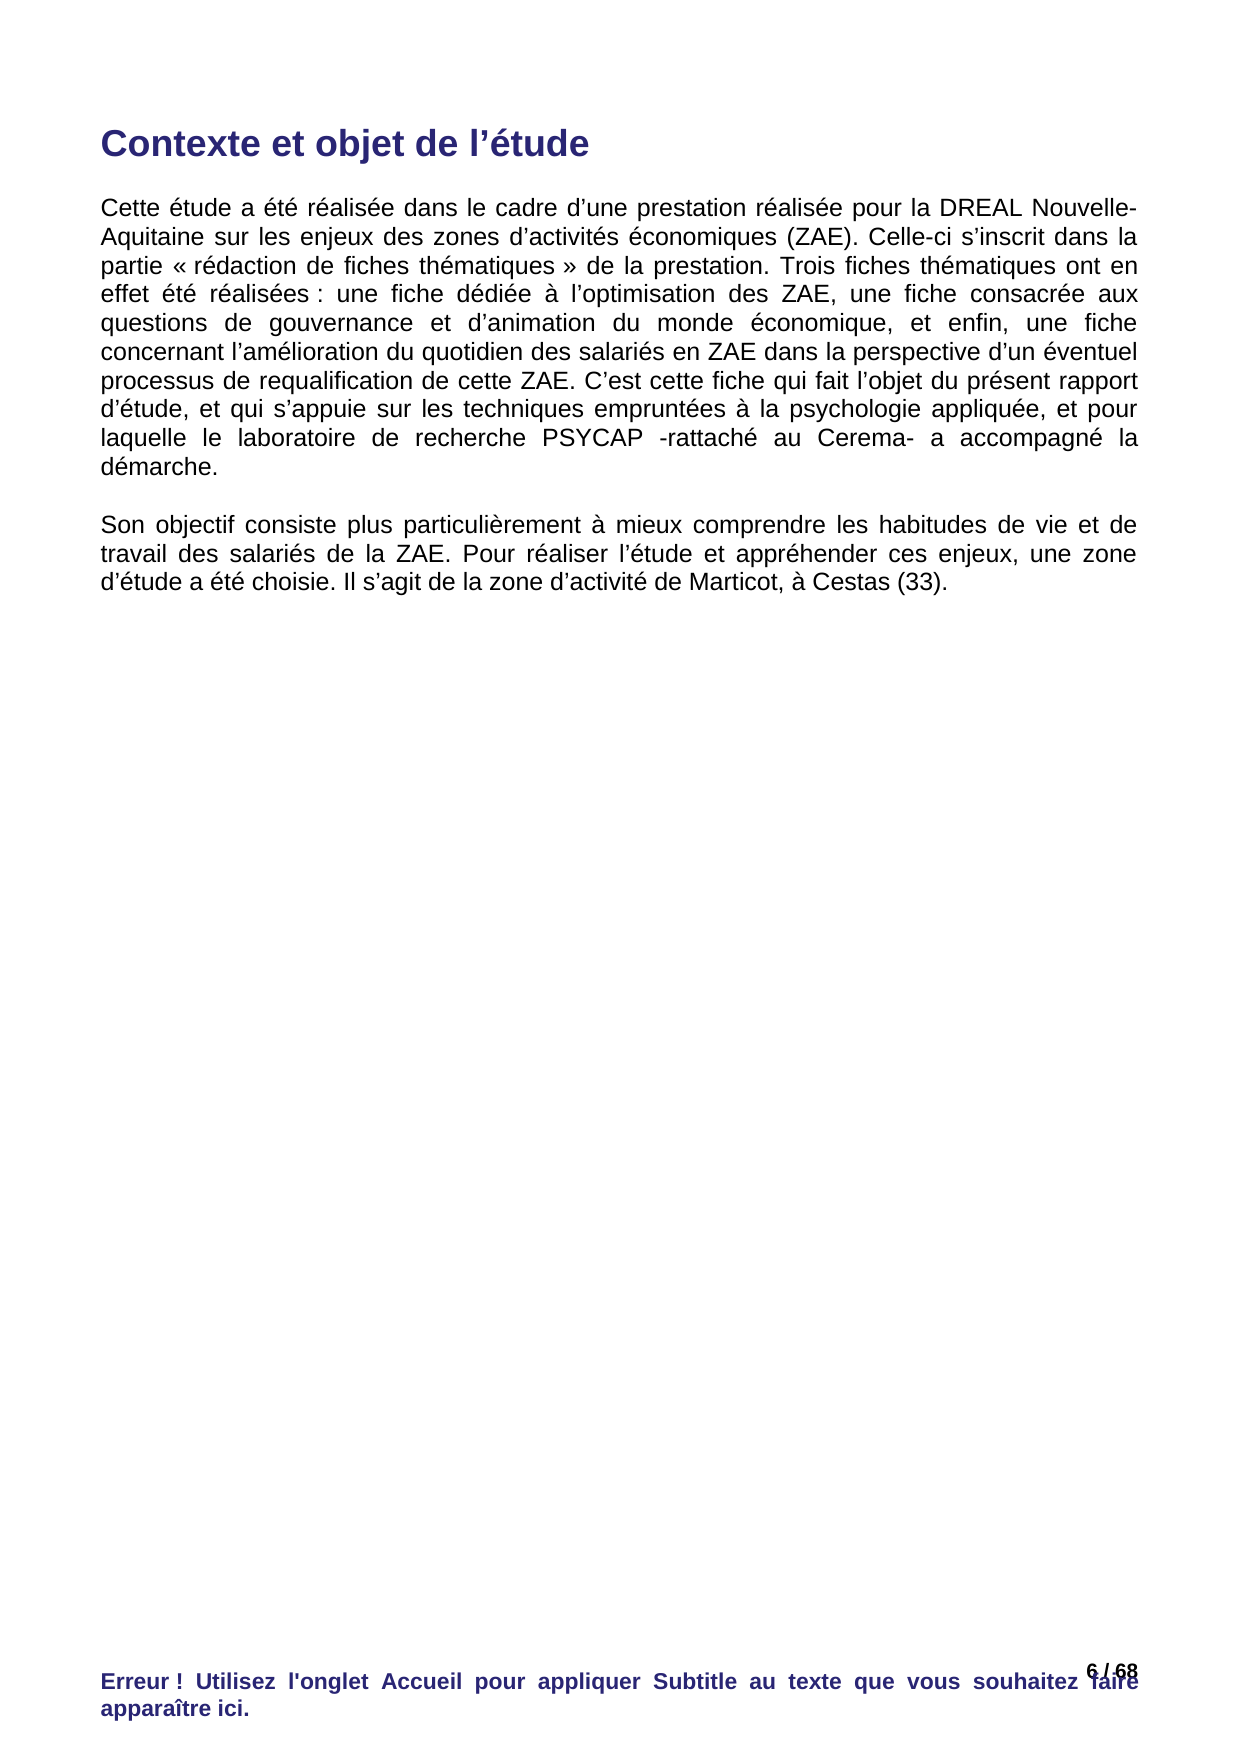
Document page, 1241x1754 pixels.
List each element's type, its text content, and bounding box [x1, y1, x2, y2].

text Cette étude a été réalisée dans le cadre d’une prestation réalisée pour la DREAL Nouvelle-Aquitaine sur les enjeux des zones d’activités économiques (ZAE). Celle-ci s’inscrit dans la partie « rédaction de fiches thématiques » de la prestation. Trois fiches thématiques ont en effet été réalisées : une fiche dédiée à l’optimisation des ZAE, une fiche consacrée aux questions de gouvernance et d’animation du monde économique, et enfin, une fiche concernant l’amélioration du quotidien des salariés en ZAE dans la perspective d’un éventuel processus de requalification de cette ZAE. C’est cette fiche qui fait l’objet du présent rapport d’étude, et qui s’appuie sur les techniques empruntées à la psychologie appliquée, et pour laquelle le laboratoire de recherche PSYCAP -rattaché au Cerema- a accompagné la démarche. [100, 193, 1140, 481]
text Contexte et objet de l’étude [100, 121, 1140, 164]
text Son objectif consiste plus particulièrement à mieux comprendre les habitudes de vie et de travail des salariés de la ZAE. Pour réaliser l’étude et appréhender ces enjeux, une zone d’étude a été choisie. Il s’agit de la zone d’activité de Marticot, à Cestas (33). [100, 510, 1140, 596]
